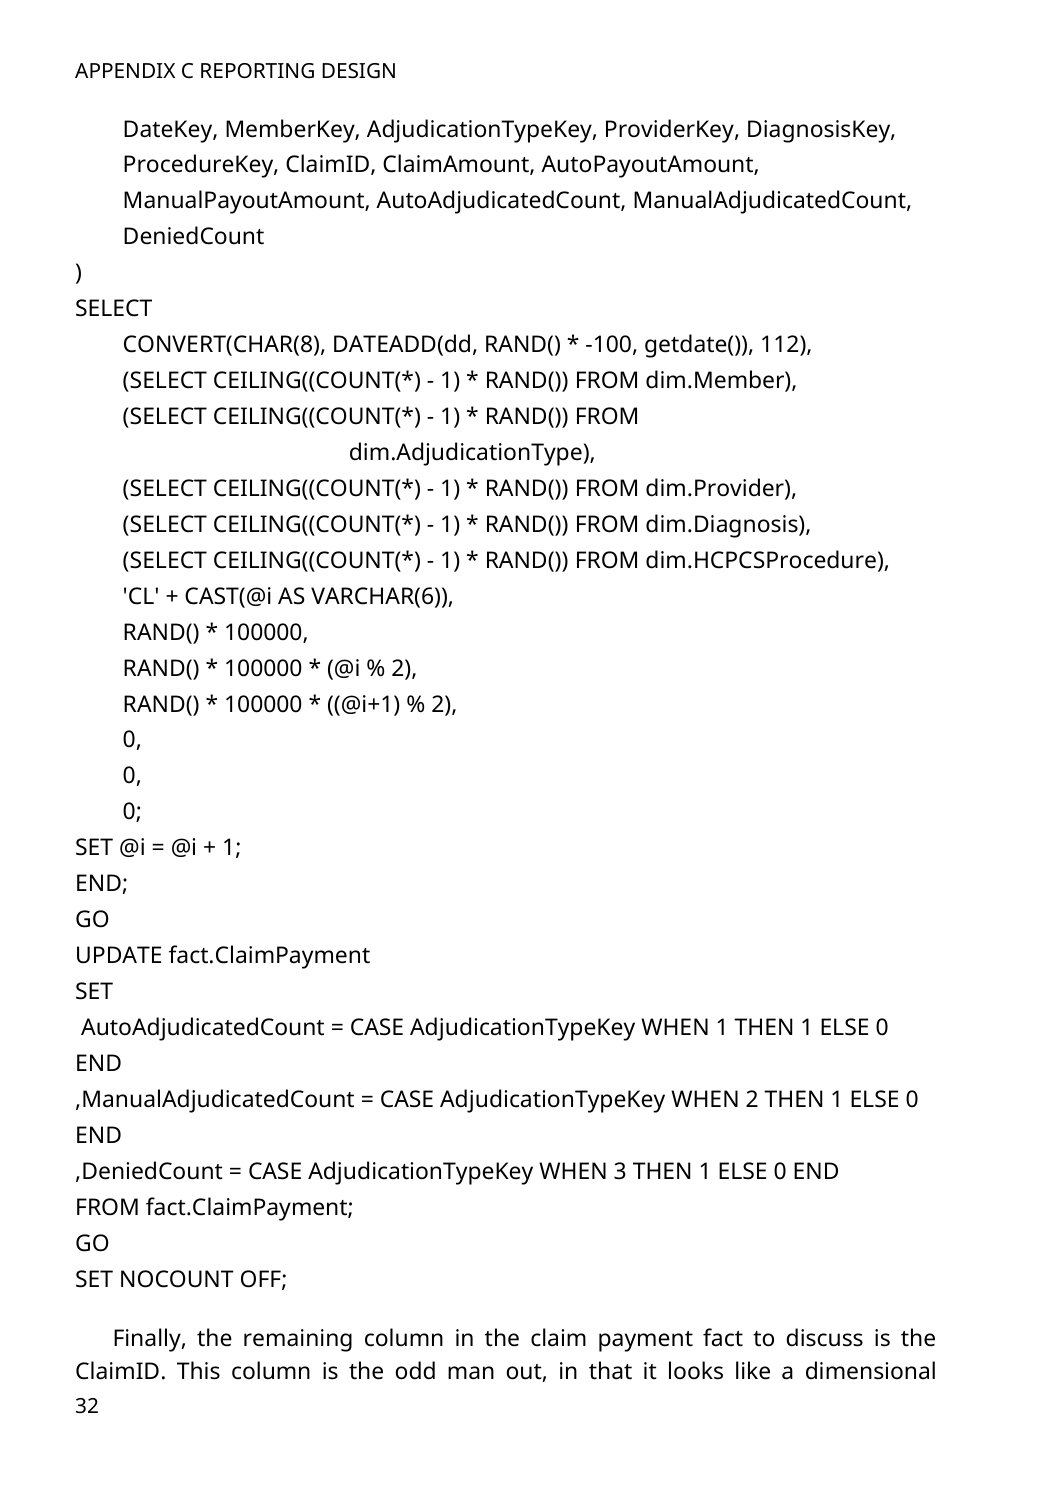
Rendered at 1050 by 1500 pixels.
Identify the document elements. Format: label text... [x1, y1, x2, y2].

text END; [75, 867, 937, 898]
text RAND() * 100000 * (@i % 2), [75, 652, 937, 683]
text dim.AdjudicationType), [75, 436, 937, 467]
text RAND() * 100000 * ((@i+1) % 2), [75, 687, 937, 719]
text SET @i = @i + 1; [75, 831, 937, 862]
text 0; [75, 795, 937, 827]
text (SELECT CEILING((COUNT(*) - 1) * RAND()) from dim.HCPCSProcedure), [75, 544, 937, 575]
text RAND() * 100000, [75, 616, 937, 647]
text ProcedureKey, ClaimID, ClaimAmount, AutoPayoutAmount, [75, 148, 937, 180]
text (SELECT CEILING((COUNT(*) - 1) * RAND()) from dim.Member), [75, 364, 937, 395]
text GO [75, 1227, 937, 1258]
text ,ManualAdjudicatedCount = CASE AdjudicationTypeKey WHEN 2 THEN 1 ELSE 0 END [75, 1083, 937, 1150]
text (SELECT CEILING((COUNT(*) - 1) * RAND()) from [75, 400, 937, 431]
text 0, [75, 759, 937, 791]
text ,DeniedCount = CASE AdjudicationTypeKey WHEN 3 THEN 1 ELSE 0 END [75, 1155, 937, 1186]
text DateKey, MemberKey, AdjudicationTypeKey, ProviderKey, DiagnosisKey, [75, 112, 937, 144]
text AutoAdjudicatedCount = CASE AdjudicationTypeKey WHEN 1 THEN 1 ELSE 0 END [75, 1011, 937, 1078]
text ) [75, 256, 937, 287]
text SELECT [75, 292, 937, 323]
text CONVERT(CHAR(8), DATEADD(dd, RAND() * -100, getdate()), 112), [75, 328, 937, 359]
text SET [75, 975, 937, 1006]
text DeniedCount [75, 220, 937, 252]
text UPDATE fact.ClaimPayment [75, 939, 937, 970]
text FROM fact.ClaimPayment; [75, 1191, 937, 1222]
text ManualPayoutAmount, AutoAdjudicatedCount, ManualAdjudicatedCount, [75, 184, 937, 216]
text (SELECT CEILING((COUNT(*) - 1) * RAND()) from dim.Provider), [75, 472, 937, 503]
text 'CL' + CAST(@i AS VARCHAR(6)), [75, 580, 937, 611]
text GO [75, 903, 937, 934]
text 0, [75, 723, 937, 755]
text SET NOCOUNT OFF; [75, 1262, 937, 1294]
text (SELECT CEILING((COUNT(*) - 1) * RAND()) from dim.Diagnosis), [75, 508, 937, 539]
